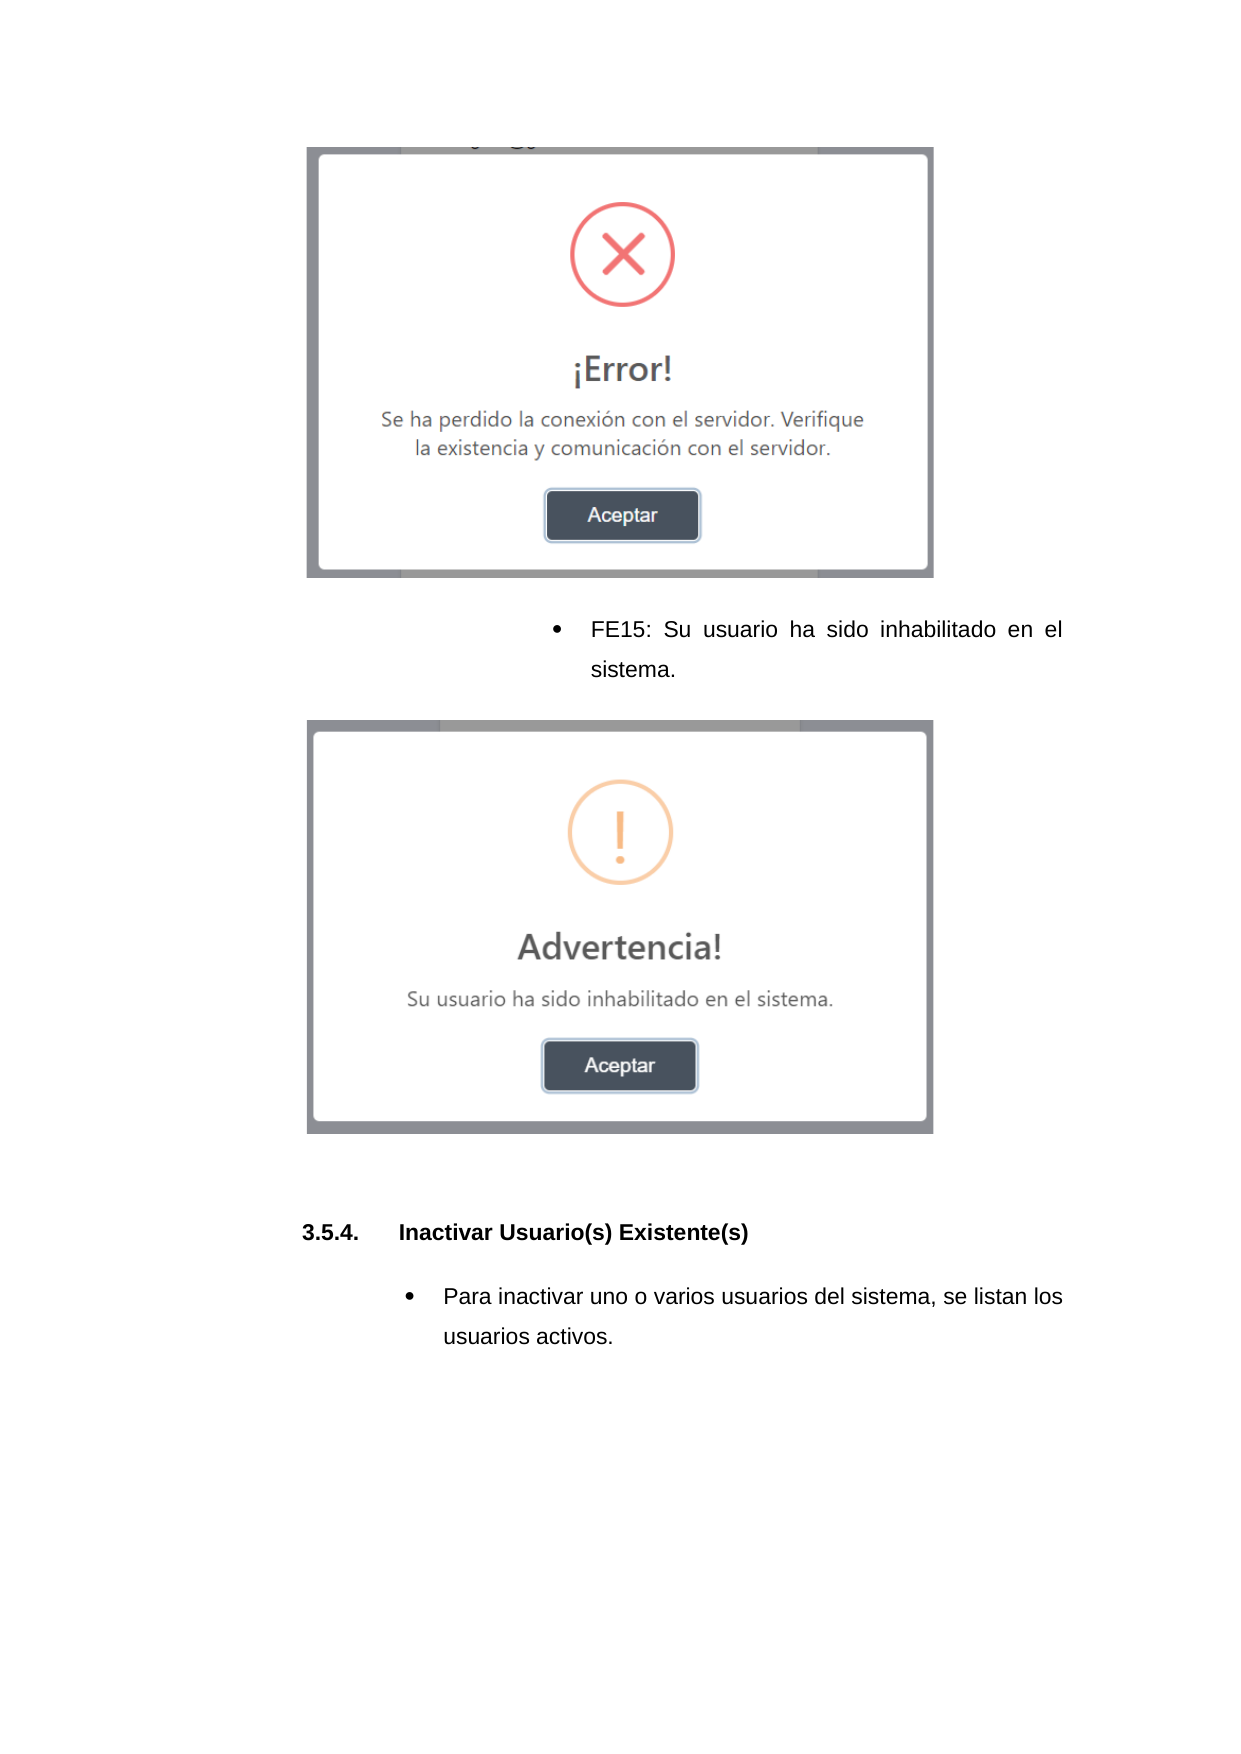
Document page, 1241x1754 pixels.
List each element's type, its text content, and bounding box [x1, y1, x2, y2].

list FE15: Su usuario ha sido inhabilitado en el sistema. [553, 616, 1063, 682]
picture [306, 720, 934, 1134]
subtitle Inactivar Usuario(s) Existente(s) [302, 1219, 1063, 1245]
list Para inactivar uno o varios usuarios del sistema, se listan los usuarios activos. [406, 1283, 1063, 1349]
picture [306, 147, 934, 578]
